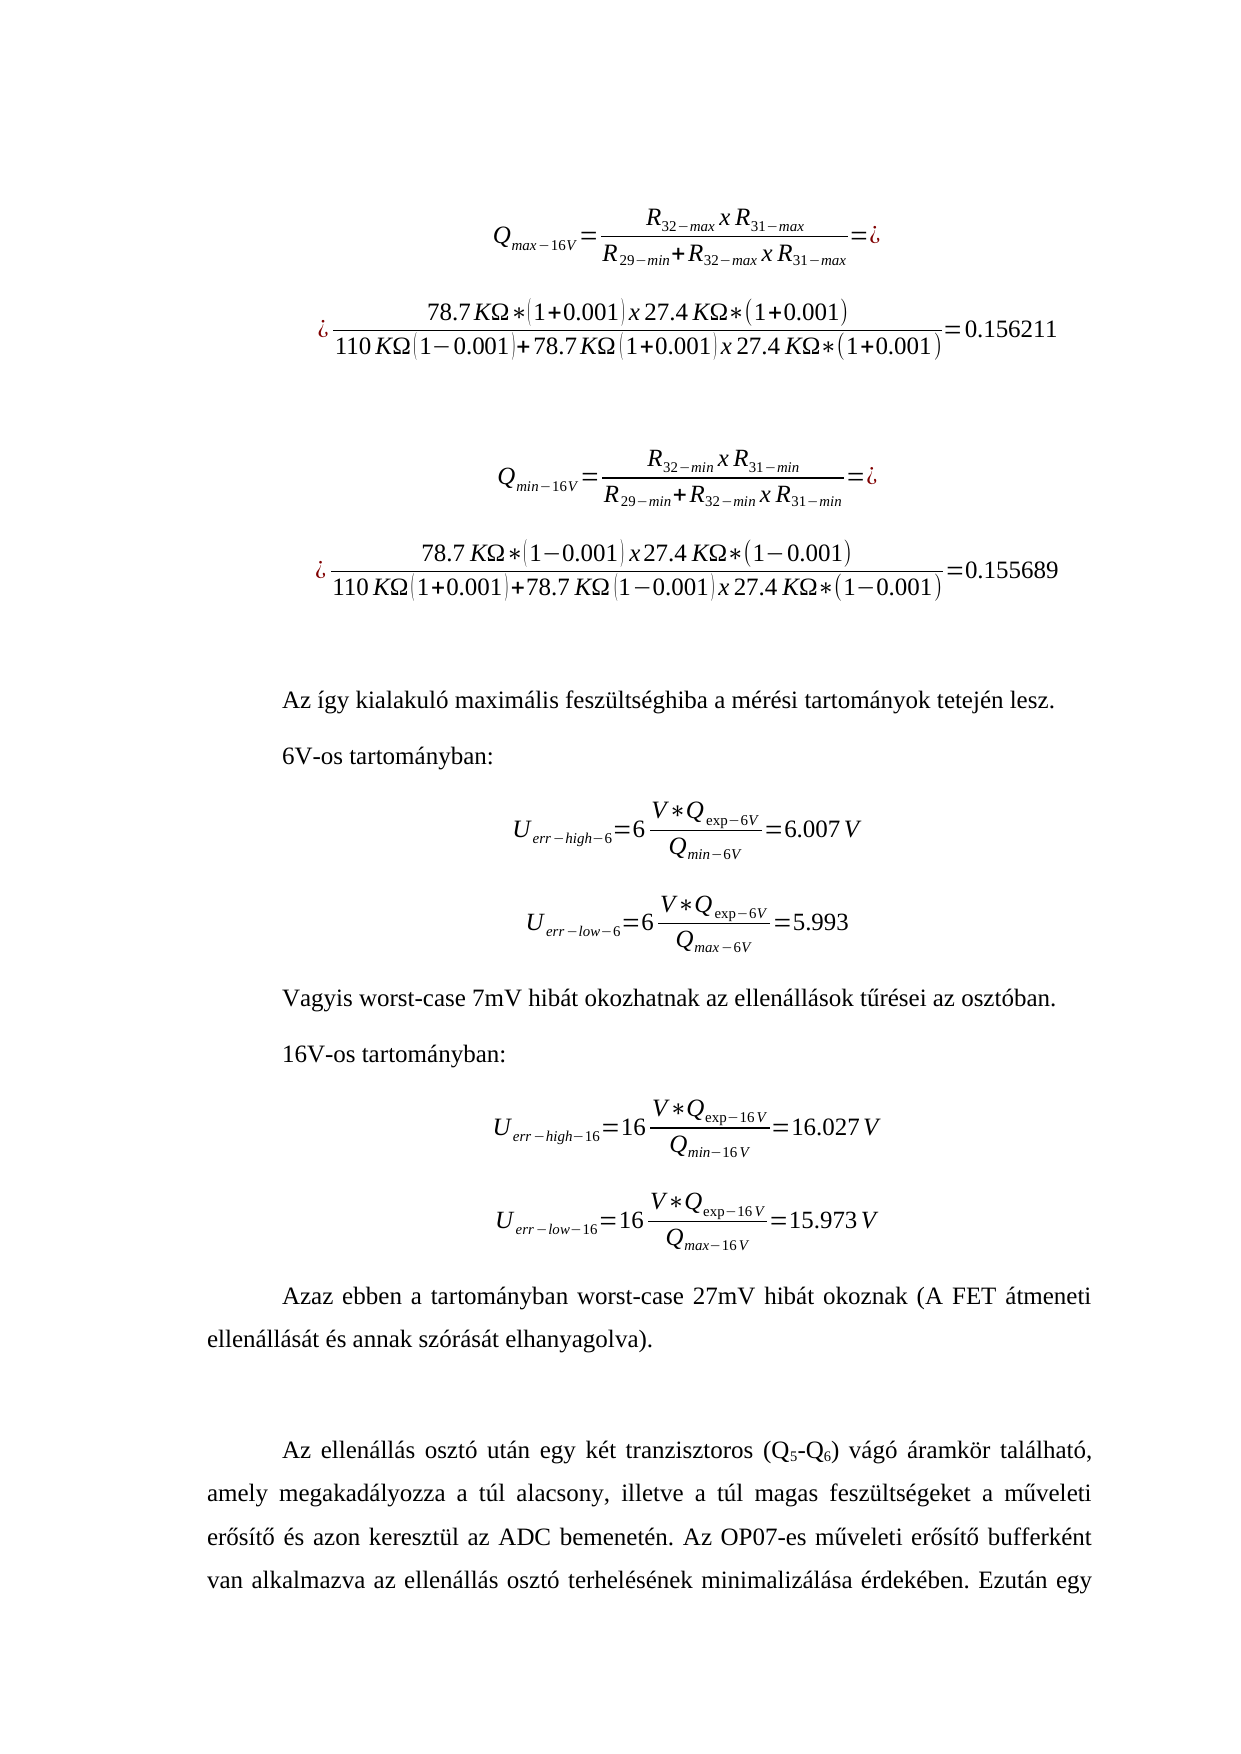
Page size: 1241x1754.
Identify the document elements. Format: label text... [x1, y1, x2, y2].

text Azaz ebben a tartományban worst-case 27mV hibát okoznak (A FET átmeneti ellenállását és annak szórását elhanyagolva). [207, 1281, 1092, 1353]
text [207, 1435, 1092, 1593]
text 16V-os tartományban: [207, 1039, 1092, 1068]
text Az így kialakuló maximális feszültséghiba a mérési tartományok tetején lesz. [207, 686, 1092, 714]
text Vagyis worst-case 7mV hibát okozhatnak az ellenállások tűrései az osztóban. [207, 983, 1092, 1012]
text 6V-os tartományban: [207, 741, 1092, 770]
